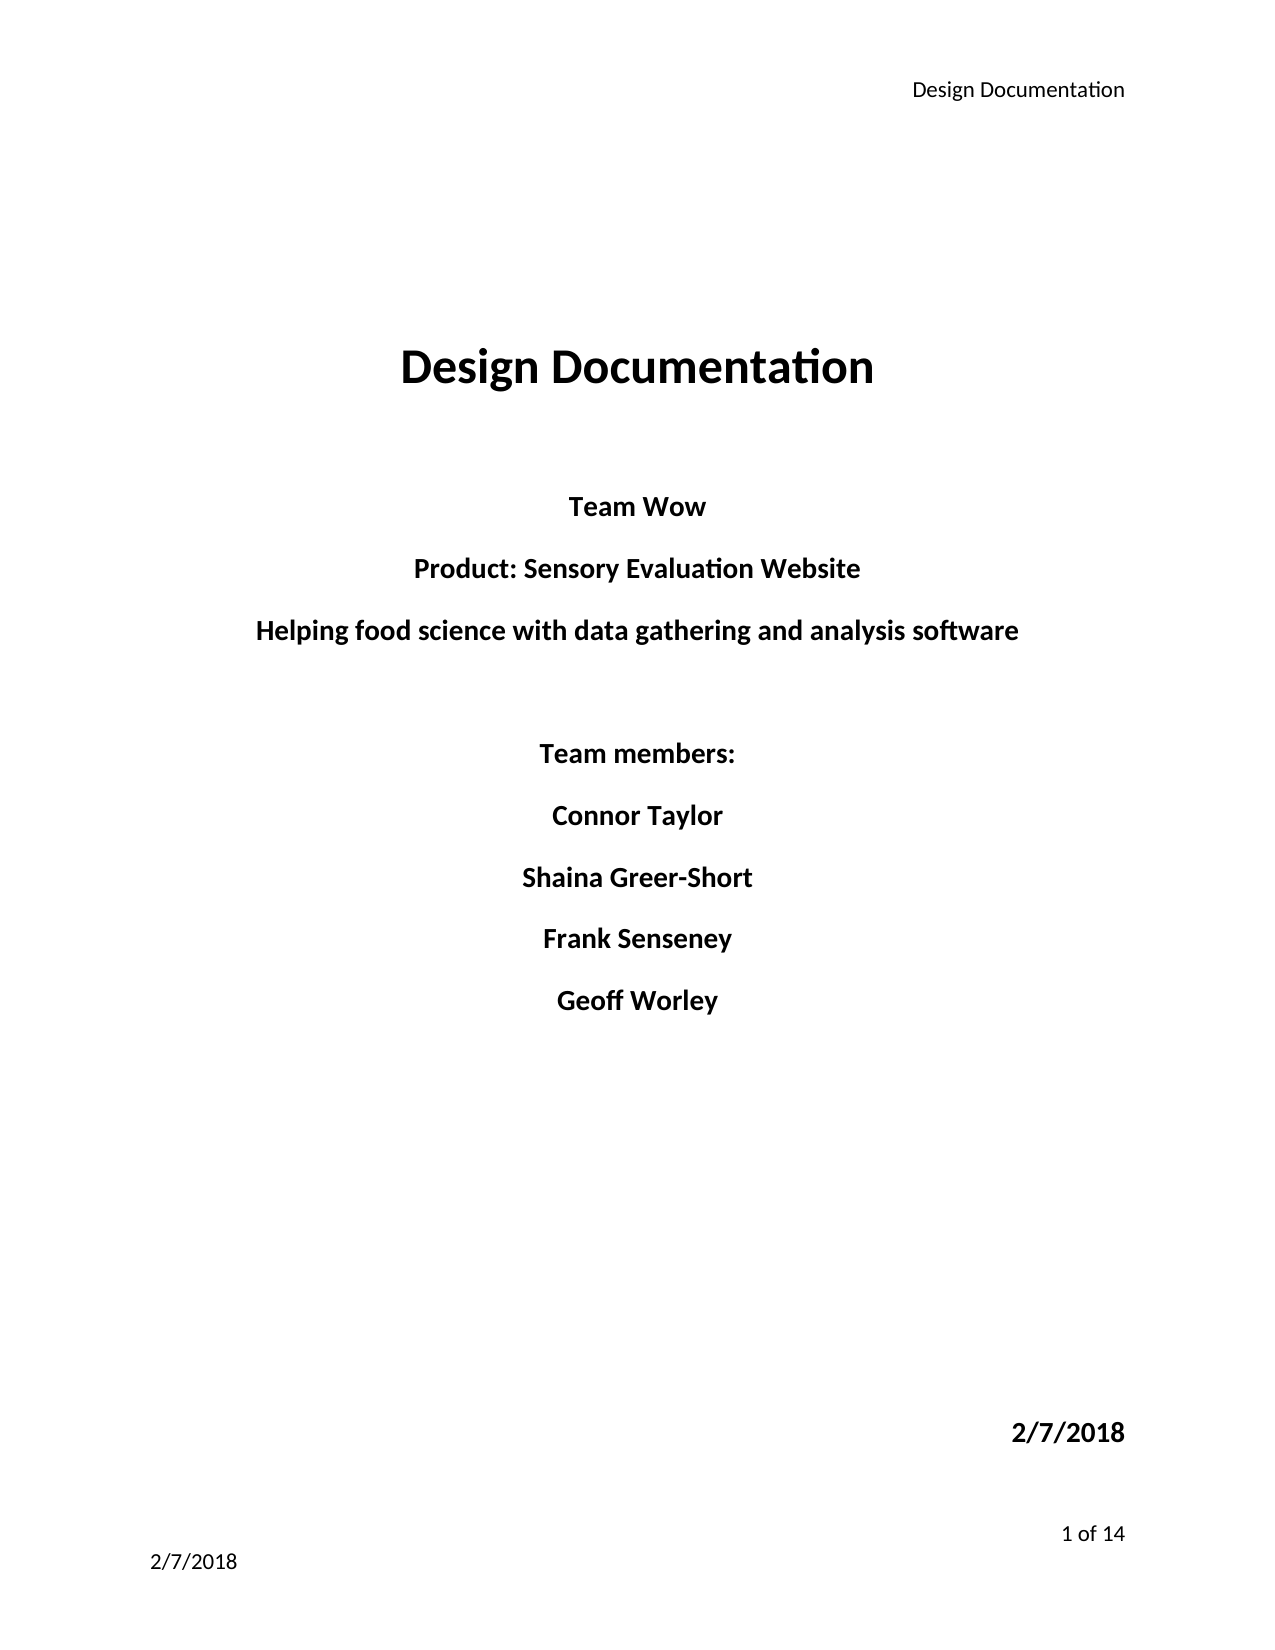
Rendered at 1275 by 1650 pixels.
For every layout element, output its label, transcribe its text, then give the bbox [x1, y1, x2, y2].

text Helping food science with data gathering and analysis software [150, 612, 1125, 647]
text Team Wow [150, 488, 1125, 524]
text Frank Senseney [150, 920, 1125, 956]
text Shaina Greer-Short [150, 859, 1125, 894]
text Product: Sensory Evaluation Website [150, 550, 1125, 585]
text Connor Taylor [150, 797, 1125, 832]
text Team members: [150, 735, 1125, 771]
text 2/7/2018 [150, 1414, 1125, 1450]
text Geoff Worley [150, 982, 1125, 1018]
text Design Documentation [150, 335, 1125, 396]
